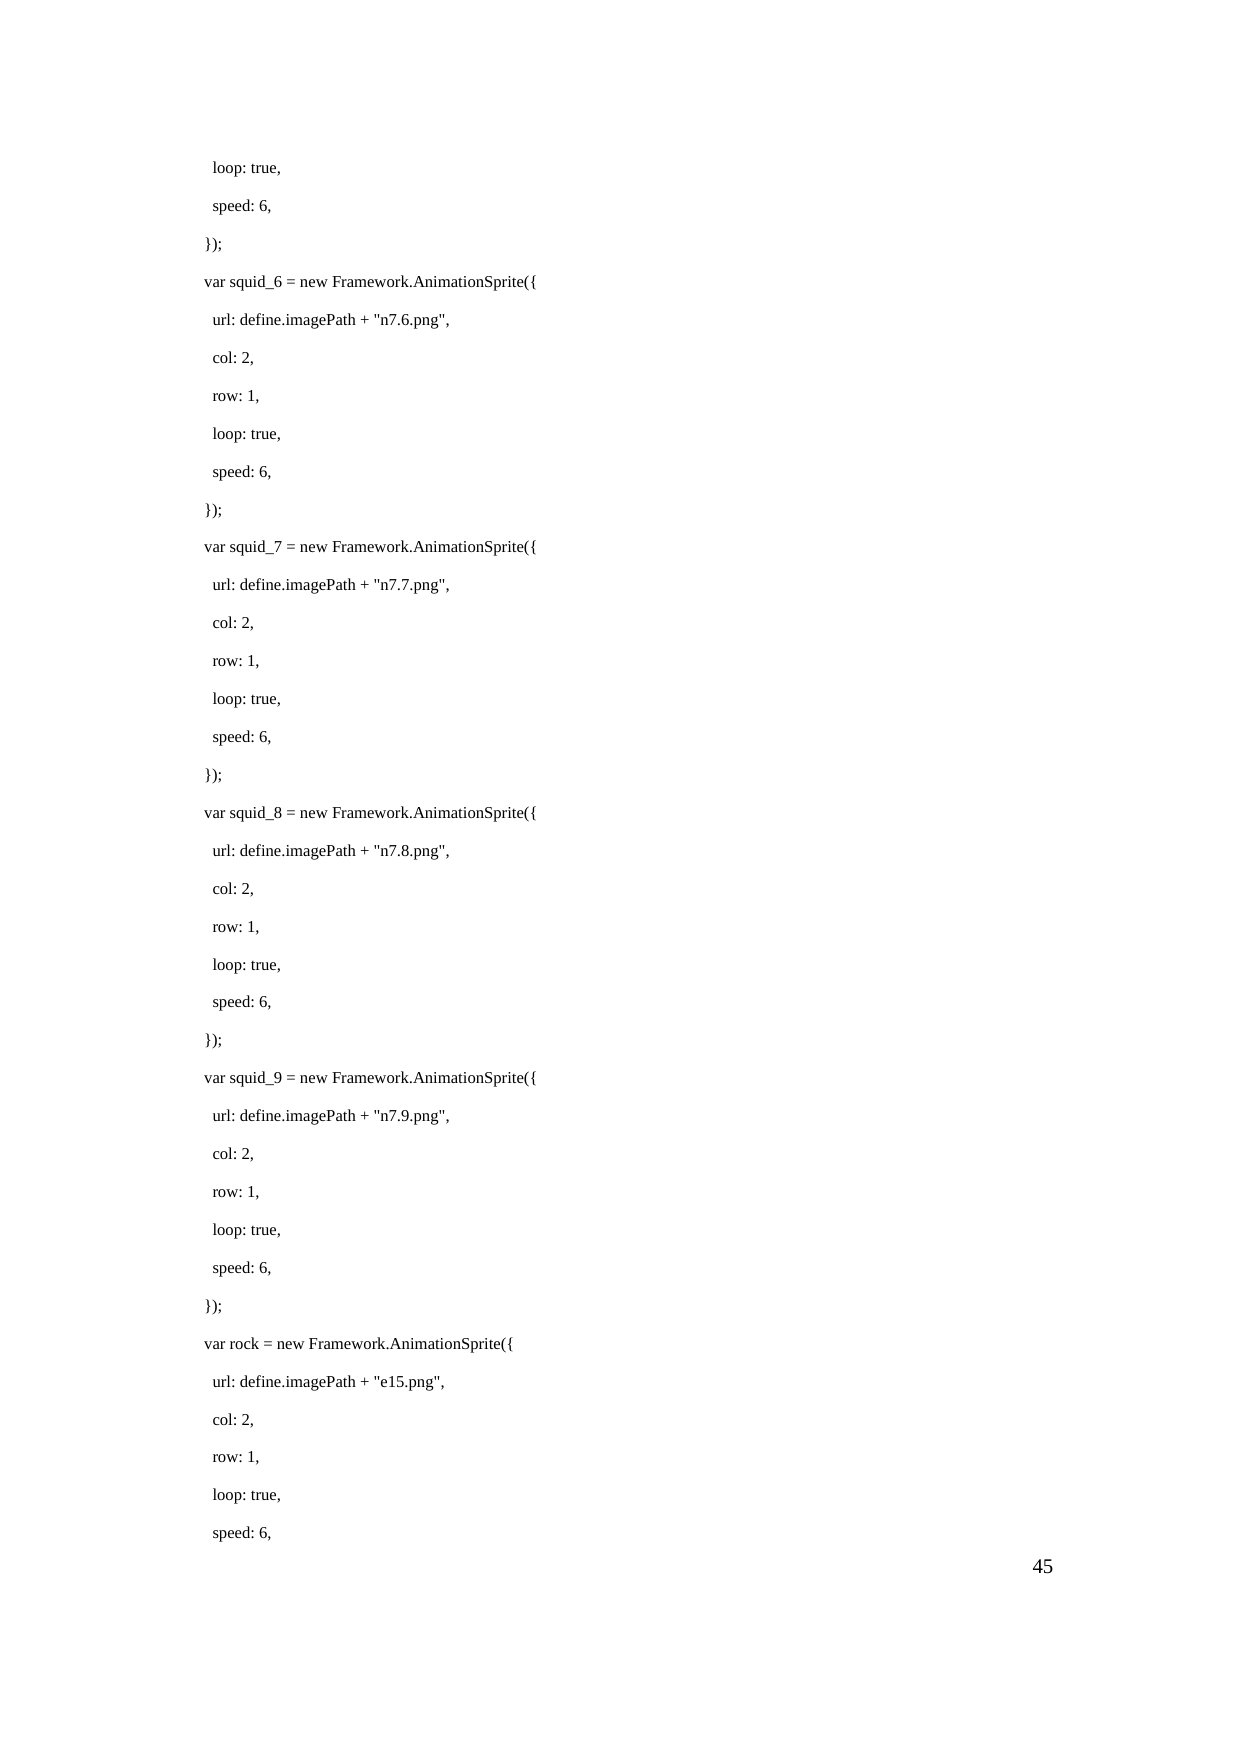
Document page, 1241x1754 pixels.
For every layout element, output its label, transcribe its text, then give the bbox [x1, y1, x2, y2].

text speed: 6, [187, 196, 1053, 215]
text speed: 6, [187, 727, 1053, 746]
text loop: true, [187, 689, 1053, 708]
text col: 2, [187, 1144, 1053, 1163]
text var rock = new Framework.AnimationSprite({ [187, 1333, 1053, 1353]
text url: define.imagePath + "n7.7.png", [187, 575, 1053, 594]
text loop: true, [187, 423, 1053, 443]
text col: 2, [187, 1409, 1053, 1428]
text speed: 6, [187, 1523, 1053, 1542]
text var squid_8 = new Framework.AnimationSprite({ [187, 803, 1053, 822]
text }); [187, 1296, 1053, 1315]
text row: 1, [187, 916, 1053, 936]
text col: 2, [187, 348, 1053, 367]
text var squid_6 = new Framework.AnimationSprite({ [187, 272, 1053, 291]
text speed: 6, [187, 1258, 1053, 1277]
text row: 1, [187, 651, 1053, 670]
text loop: true, [187, 1220, 1053, 1239]
text }); [187, 1030, 1053, 1049]
text url: define.imagePath + "e15.png", [187, 1371, 1053, 1391]
text row: 1, [187, 1447, 1053, 1466]
text loop: true, [187, 1485, 1053, 1504]
text url: define.imagePath + "n7.6.png", [187, 310, 1053, 329]
text row: 1, [187, 1182, 1053, 1201]
text url: define.imagePath + "n7.8.png", [187, 841, 1053, 860]
text loop: true, [187, 158, 1053, 177]
text var squid_9 = new Framework.AnimationSprite({ [187, 1068, 1053, 1087]
text row: 1, [187, 386, 1053, 405]
text }); [187, 234, 1053, 253]
text col: 2, [187, 878, 1053, 898]
text url: define.imagePath + "n7.9.png", [187, 1106, 1053, 1125]
text speed: 6, [187, 992, 1053, 1011]
text }); [187, 499, 1053, 518]
text col: 2, [187, 613, 1053, 632]
text var squid_7 = new Framework.AnimationSprite({ [187, 537, 1053, 556]
text }); [187, 765, 1053, 784]
text speed: 6, [187, 461, 1053, 481]
text loop: true, [187, 954, 1053, 973]
